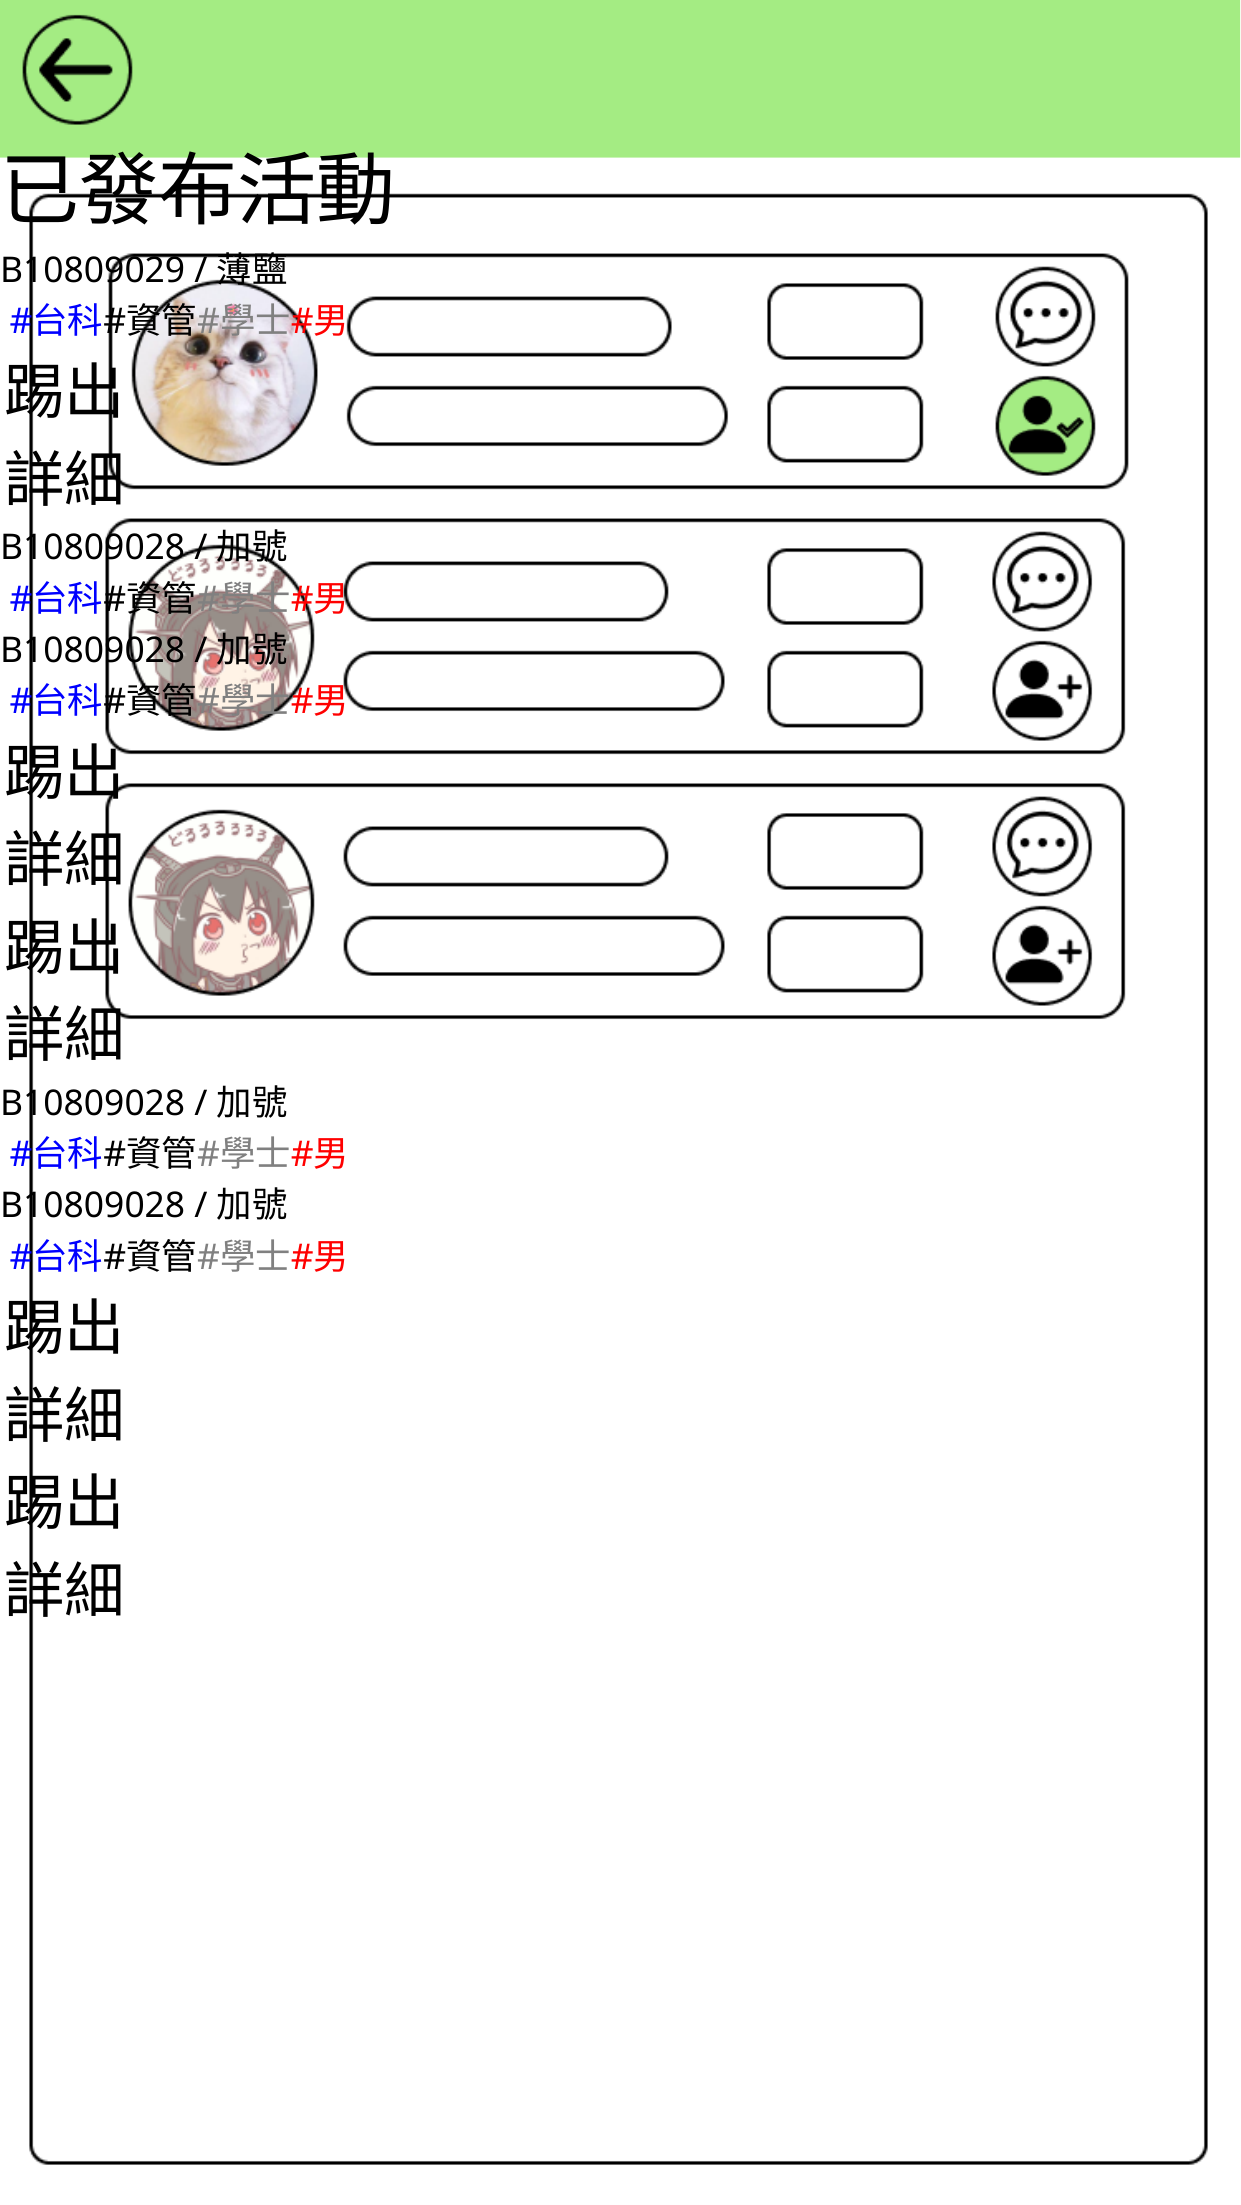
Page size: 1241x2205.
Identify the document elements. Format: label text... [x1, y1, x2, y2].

table_header B10809029 / 薄鹽 [0, 241, 299, 292]
table_header 踢出 [0, 1280, 129, 1367]
table_header B10809028 / 加號 [0, 519, 299, 570]
table_header #台科#資管#學士#男 [0, 570, 358, 621]
table_header #台科#資管#學士#男 [0, 292, 358, 344]
table_header 詳細 [0, 1367, 129, 1454]
table_header 詳細 [0, 987, 129, 1074]
table_header #台科#資管#學士#男 [0, 1228, 358, 1279]
table_header 踢出 [0, 899, 129, 987]
table_header B10809028 / 加號 [0, 1074, 299, 1125]
table_header B10809028 / 加號 [0, 1177, 299, 1228]
table_header 詳細 [0, 431, 129, 519]
table_header 踢出 [0, 724, 129, 812]
table_header #台科#資管#學士#男 [0, 1125, 358, 1177]
table_header #台科#資管#學士#男 [0, 673, 358, 724]
table_header 已發布活動 [0, 126, 611, 241]
table_header 踢出 [0, 1455, 129, 1542]
table_header 詳細 [0, 1542, 129, 1629]
table_header 詳細 [0, 812, 129, 899]
table_header B10809028 / 加號 [0, 621, 299, 673]
picture [0, 0, 1241, 2205]
table_header 踢出 [0, 344, 129, 431]
